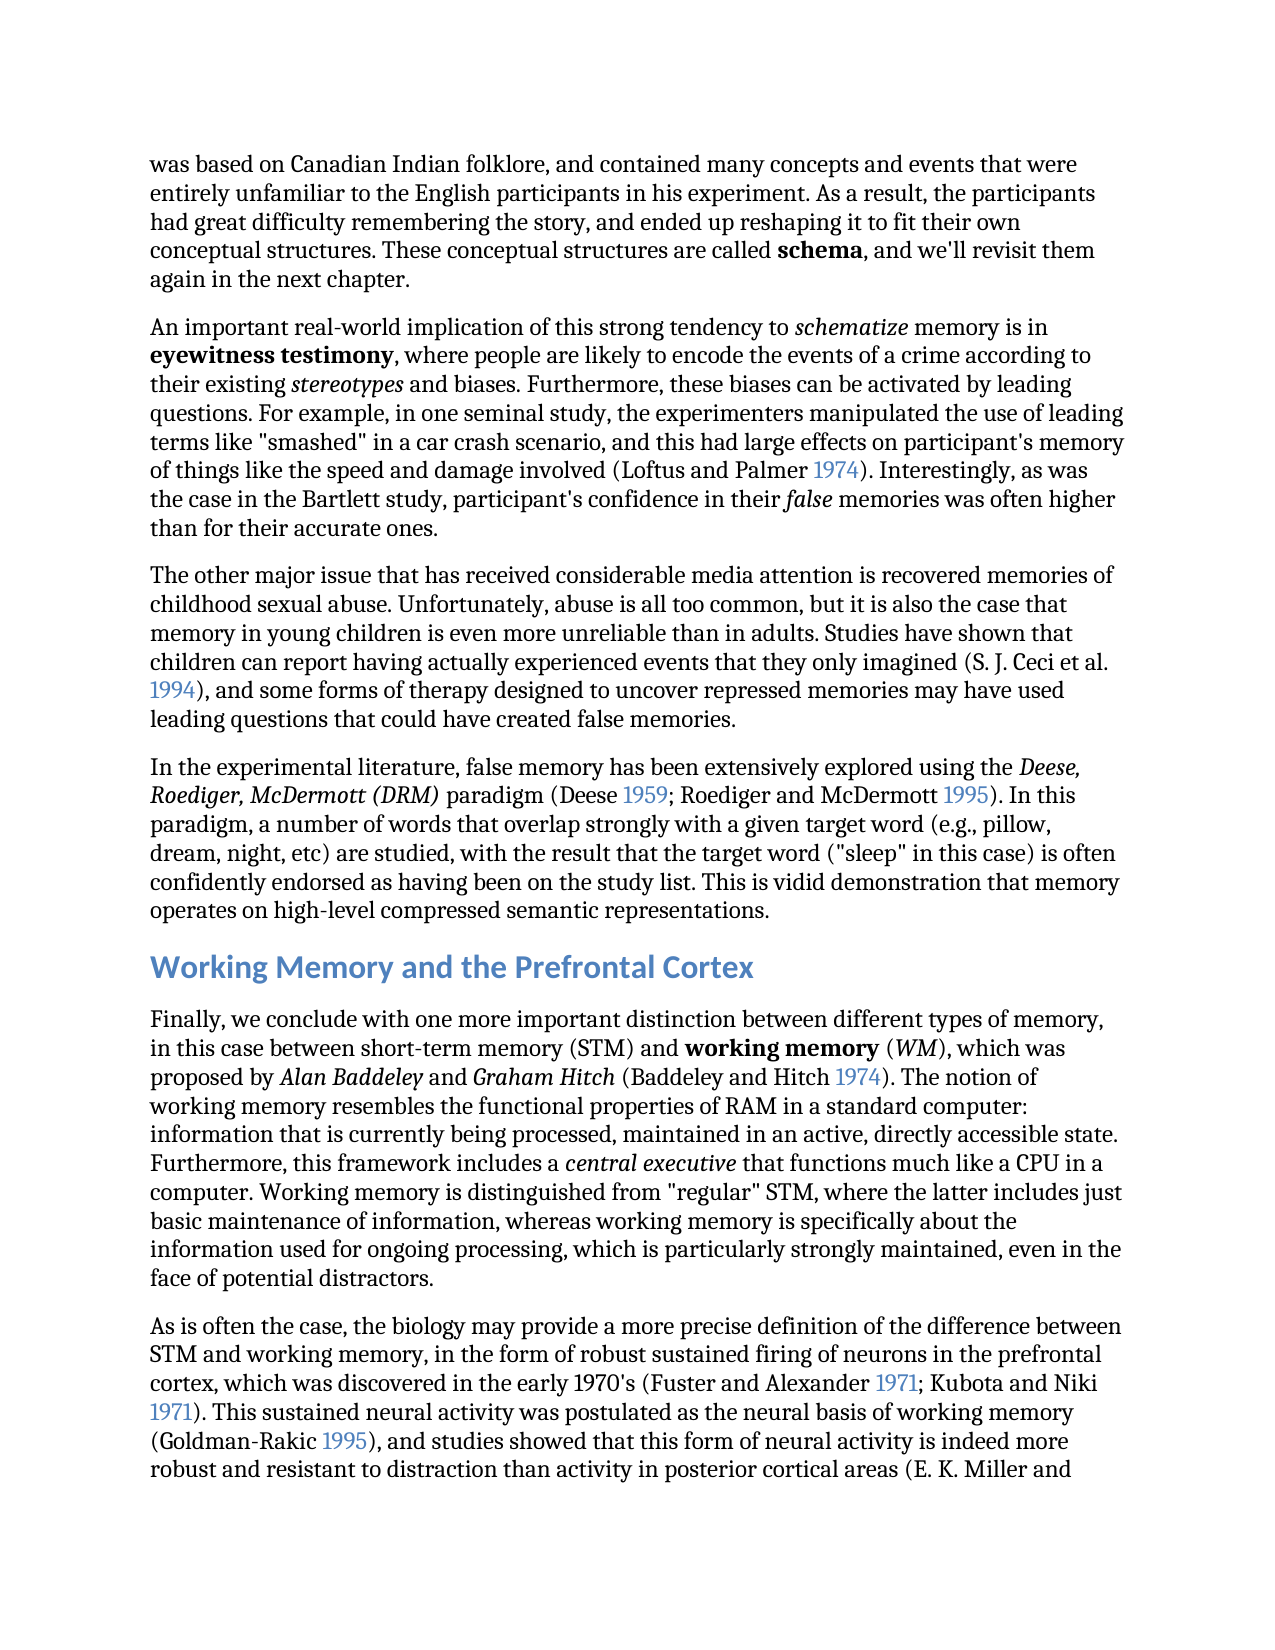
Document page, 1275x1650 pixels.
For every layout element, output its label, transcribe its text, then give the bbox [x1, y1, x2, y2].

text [150, 1312, 1125, 1484]
subtitle Working Memory and the Prefrontal Cortex [150, 946, 1125, 987]
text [150, 150, 1125, 294]
text Finally, we conclude with one more important distinction between different types of memory, in this case between short-term memory (STM) and working memory (WM), which was proposed by Alan Baddeley and Graham Hitch (Baddeley and Hitch 1974). The notion of working memory resembles the functional properties of RAM in a standard computer: information that is currently being processed, maintained in an active, directly accessible state. Furthermore, this framework includes a central executive that functions much like a CPU in a computer. Working memory is distinguished from "regular" STM, where the latter includes just basic maintenance of information, whereas working memory is specifically about the information used for ongoing processing, which is particularly strongly maintained, even in the face of potential distractors. [150, 1005, 1125, 1293]
text In the experimental literature, false memory has been extensively explored using the Deese, Roediger, McDermott (DRM) paradigm (Deese 1959; Roediger and McDermott 1995). In this paradigm, a number of words that overlap strongly with a given target word (e.g., pillow, dream, night, etc) are studied, with the result that the target word ("sleep" in this case) is often confidently endorsed as having been on the study list. This is vidid demonstration that memory operates on high-level compressed semantic representations. [150, 752, 1125, 925]
text The other major issue that has received considerable media attention is recovered memories of childhood sexual abuse. Unfortunately, abuse is all too common, but it is also the case that memory in young children is even more unreliable than in adults. Studies have shown that children can report having actually experienced events that they only imagined (S. J. Ceci et al. 1994), and some forms of therapy designed to uncover repressed memories may have used leading questions that could have created false memories. [150, 561, 1125, 734]
text An important real-world implication of this strong tendency to schematize memory is in eyewitness testimony, where people are likely to encode the events of a crime according to their existing stereotypes and biases. Furthermore, these biases can be activated by leading questions. For example, in one seminal study, the experimenters manipulated the use of leading terms like "smashed" in a car crash scenario, and this had large effects on participant's memory of things like the speed and damage involved (Loftus and Palmer 1974). Interestingly, as was the case in the Bartlett study, participant's confidence in their false memories was often higher than for their accurate ones. [150, 312, 1125, 542]
